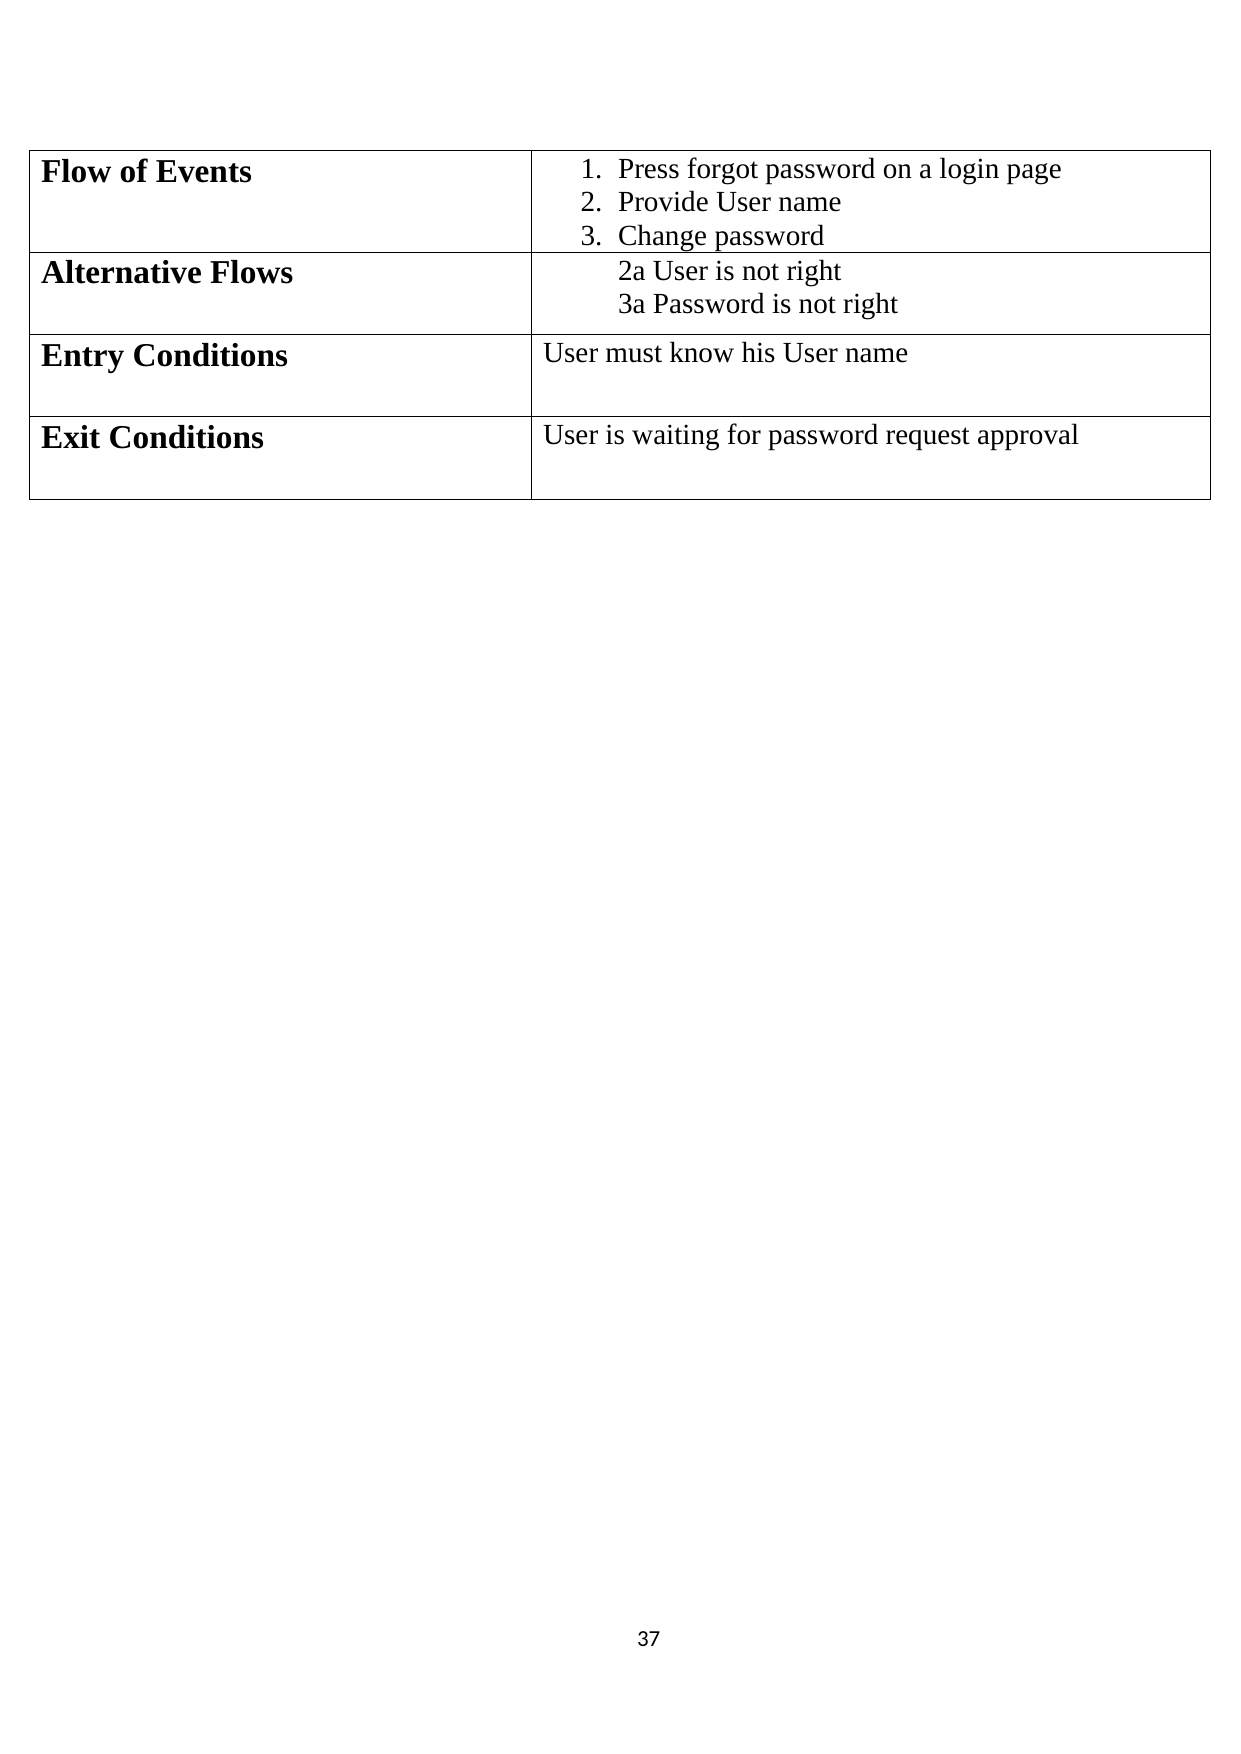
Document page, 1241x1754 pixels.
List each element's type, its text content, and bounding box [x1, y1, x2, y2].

table_cell User must know his User name [532, 335, 1210, 416]
table_cell Exit Conditions [30, 417, 531, 498]
table_cell User is waiting for password request approval [532, 417, 1210, 498]
table_cell Entry Conditions [30, 335, 531, 416]
table_cell Press forgot password on a login page Provide User name Change password [532, 151, 1210, 252]
table_cell Alternative Flows [30, 253, 531, 334]
table_cell 2a User is not right 3a Password is not right [532, 253, 1210, 334]
table_cell Flow of Events [30, 151, 531, 252]
